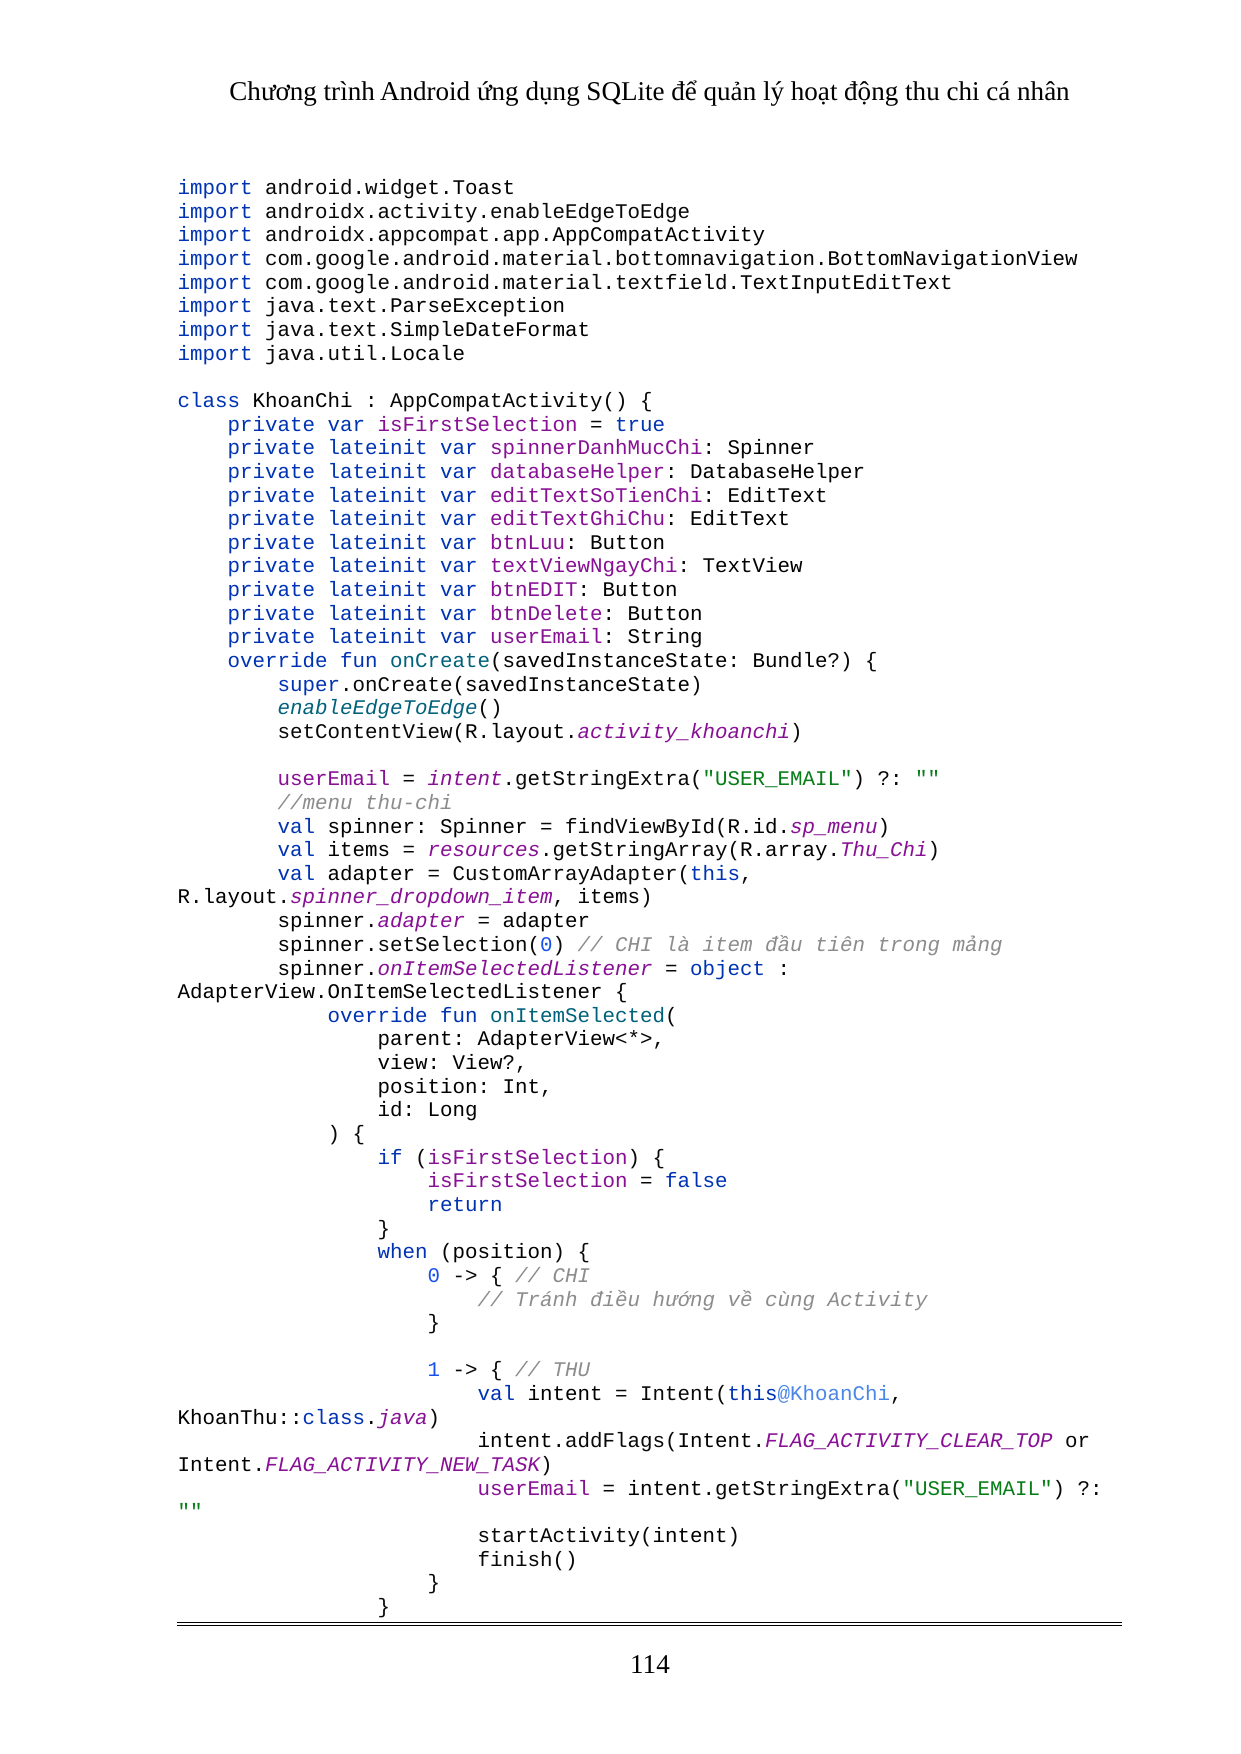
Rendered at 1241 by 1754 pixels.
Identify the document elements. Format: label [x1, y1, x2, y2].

text [177, 177, 1122, 1622]
